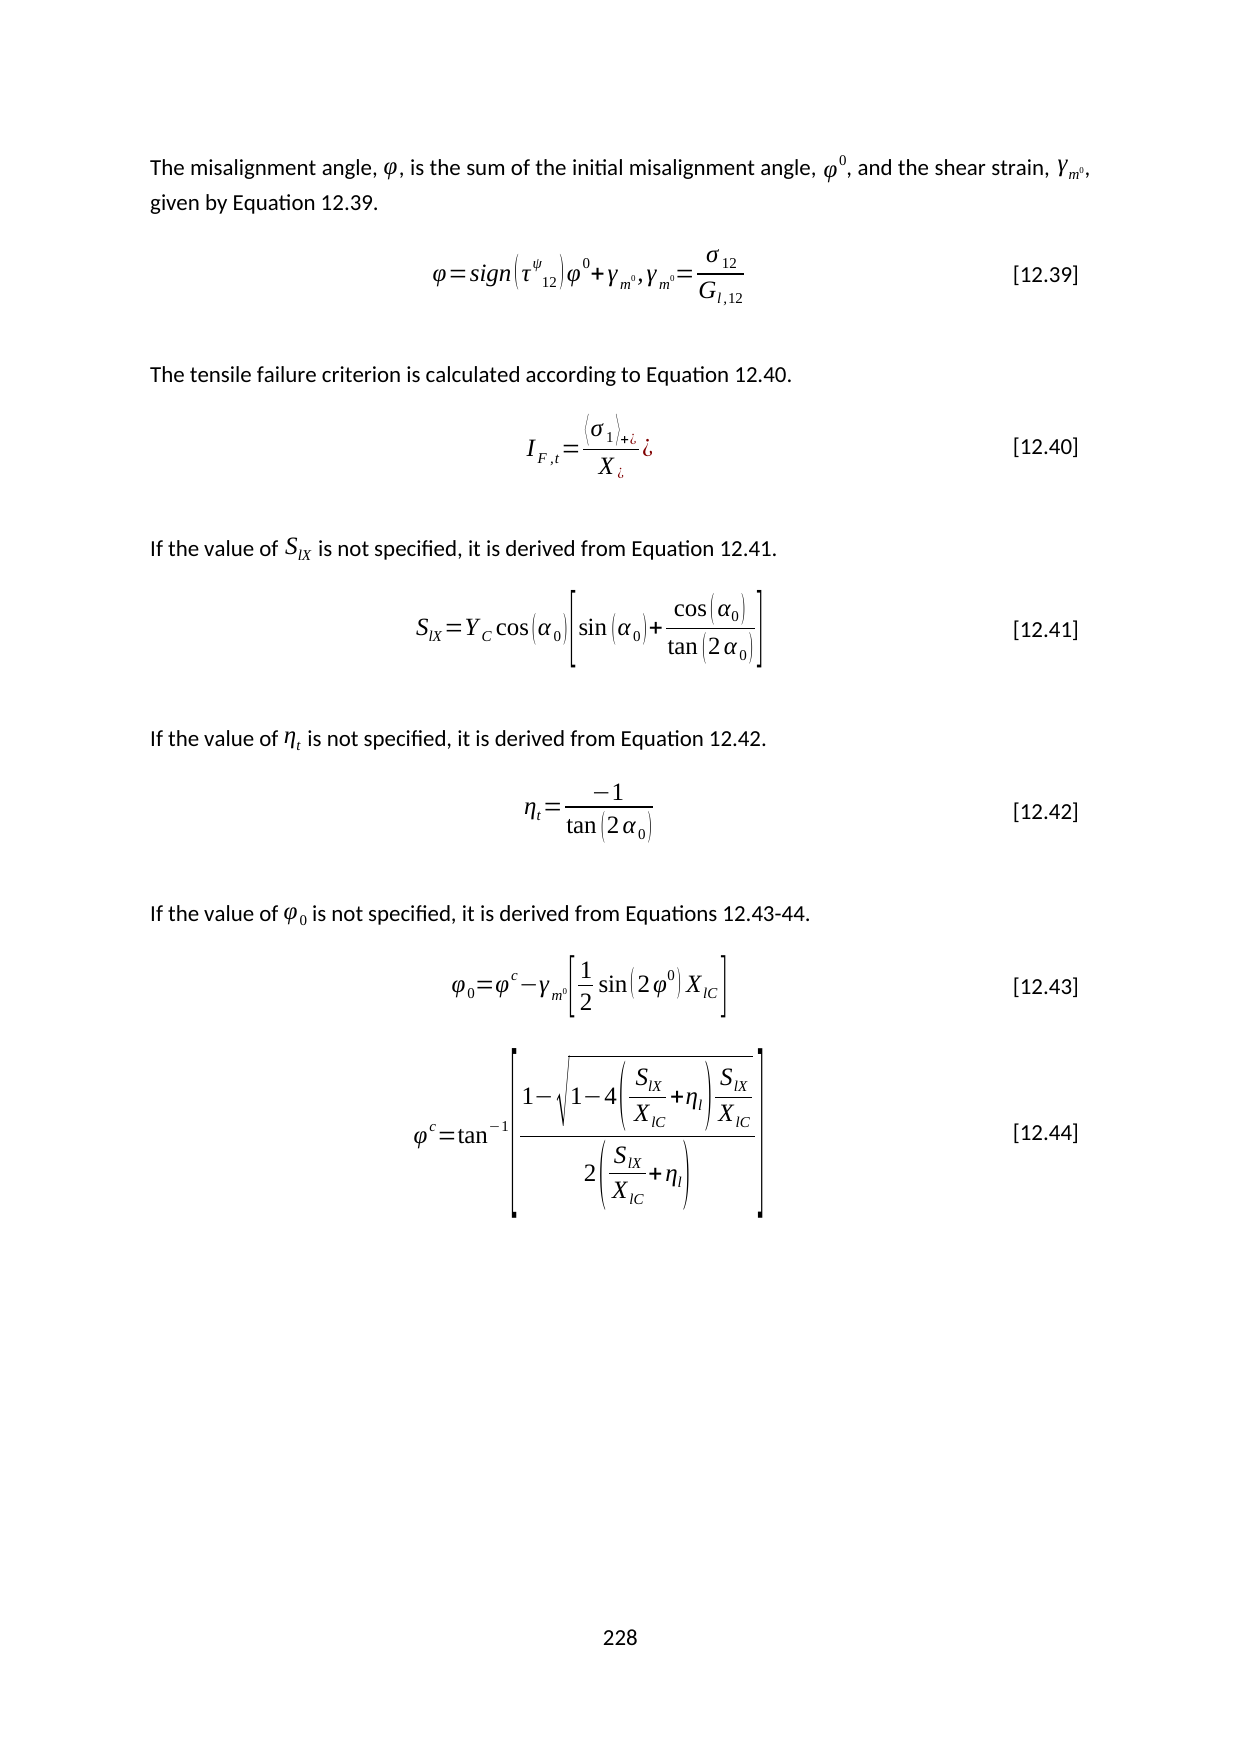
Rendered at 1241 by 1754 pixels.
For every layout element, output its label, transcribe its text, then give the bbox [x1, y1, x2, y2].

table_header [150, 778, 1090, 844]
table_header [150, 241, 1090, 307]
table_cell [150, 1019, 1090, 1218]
text If the value of is not specified, it is derived from Equations 12.43-44. [150, 897, 1090, 929]
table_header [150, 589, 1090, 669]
text The misalignment angle, , is the sum of the initial misalignment angle, , and the shear strain, , given by Equation 12.39. [150, 150, 1090, 216]
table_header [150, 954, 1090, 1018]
text If the value of is not specified, it is derived from Equation 12.41. [150, 532, 1090, 564]
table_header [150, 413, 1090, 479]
text If the value of is not specified, it is derived from Equation 12.42. [150, 722, 1090, 753]
text The tensile failure criterion is calculated according to Equation 12.40. [150, 360, 1090, 388]
